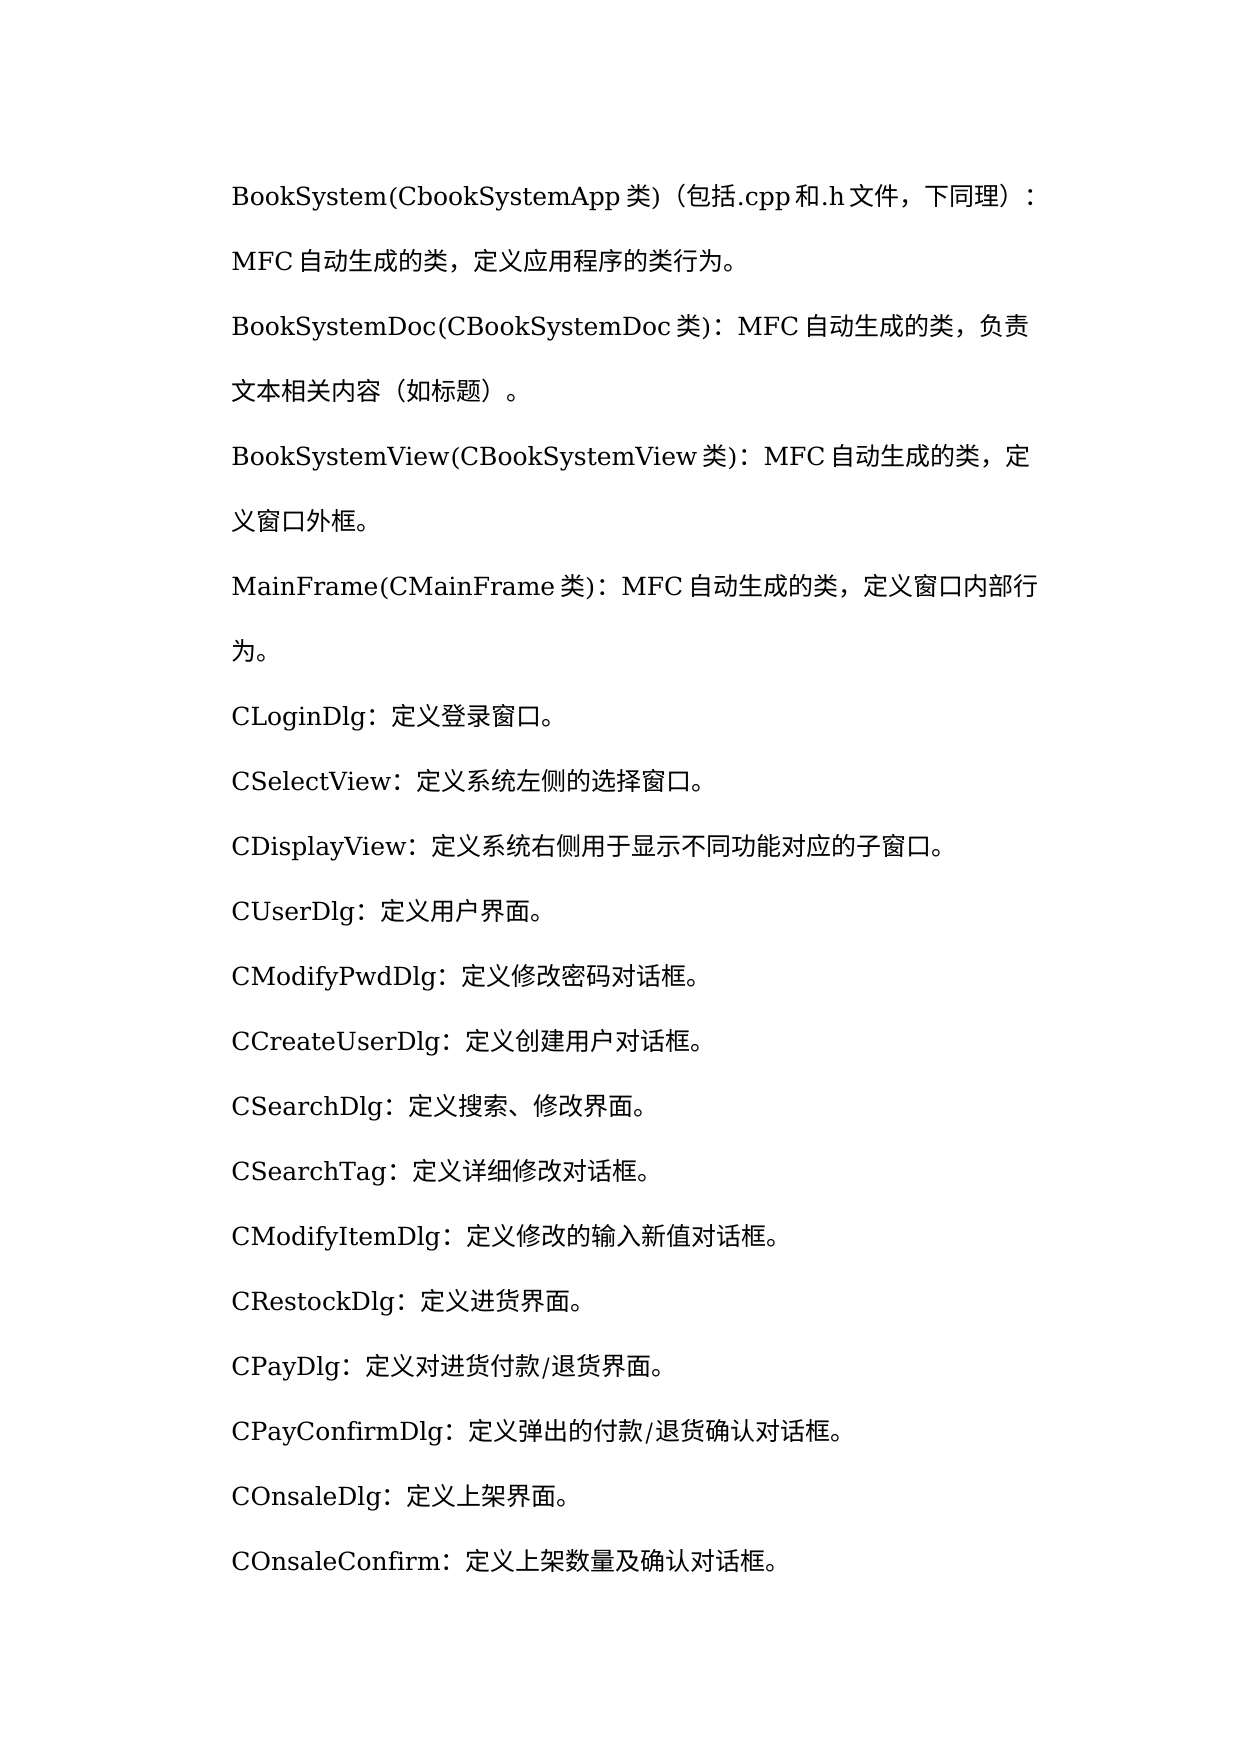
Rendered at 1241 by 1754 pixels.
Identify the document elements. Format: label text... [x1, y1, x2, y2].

text CSelectView：定义系统左侧的选择窗口。 [231, 747, 1053, 812]
text CSearchTag：定义详细修改对话框。 [231, 1137, 1053, 1202]
text CRestockDlg：定义进货界面。 [231, 1267, 1053, 1332]
text CLoginDlg：定义登录窗口。 [231, 682, 1053, 747]
text CCreateUserDlg：定义创建用户对话框。 [231, 1007, 1053, 1072]
text CUserDlg：定义用户界面。 [231, 877, 1053, 942]
text BookSystemDoc(CBookSystemDoc类)：MFC自动生成的类，负责文本相关内容（如标题）。 [231, 292, 1053, 422]
text CModifyPwdDlg：定义修改密码对话框。 [231, 942, 1053, 1007]
text MainFrame(CMainFrame类)：MFC自动生成的类，定义窗口内部行为。 [231, 552, 1053, 682]
text COnsaleDlg：定义上架界面。 [231, 1462, 1053, 1527]
text BookSystem(CbookSystemApp类)（包括.cpp和.h文件，下同理）：MFC自动生成的类，定义应用程序的类行为。 [231, 162, 1053, 292]
text BookSystemView(CBookSystemView类)：MFC自动生成的类，定义窗口外框。 [231, 422, 1053, 552]
text CDisplayView：定义系统右侧用于显示不同功能对应的子窗口。 [231, 812, 1053, 877]
text COnsaleConfirm：定义上架数量及确认对话框。 [231, 1527, 1053, 1592]
text CPayConfirmDlg：定义弹出的付款/退货确认对话框。 [231, 1397, 1053, 1462]
text CSearchDlg：定义搜索、修改界面。 [231, 1072, 1053, 1137]
text CPayDlg：定义对进货付款/退货界面。 [231, 1332, 1053, 1397]
text CModifyItemDlg：定义修改的输入新值对话框。 [231, 1202, 1053, 1267]
